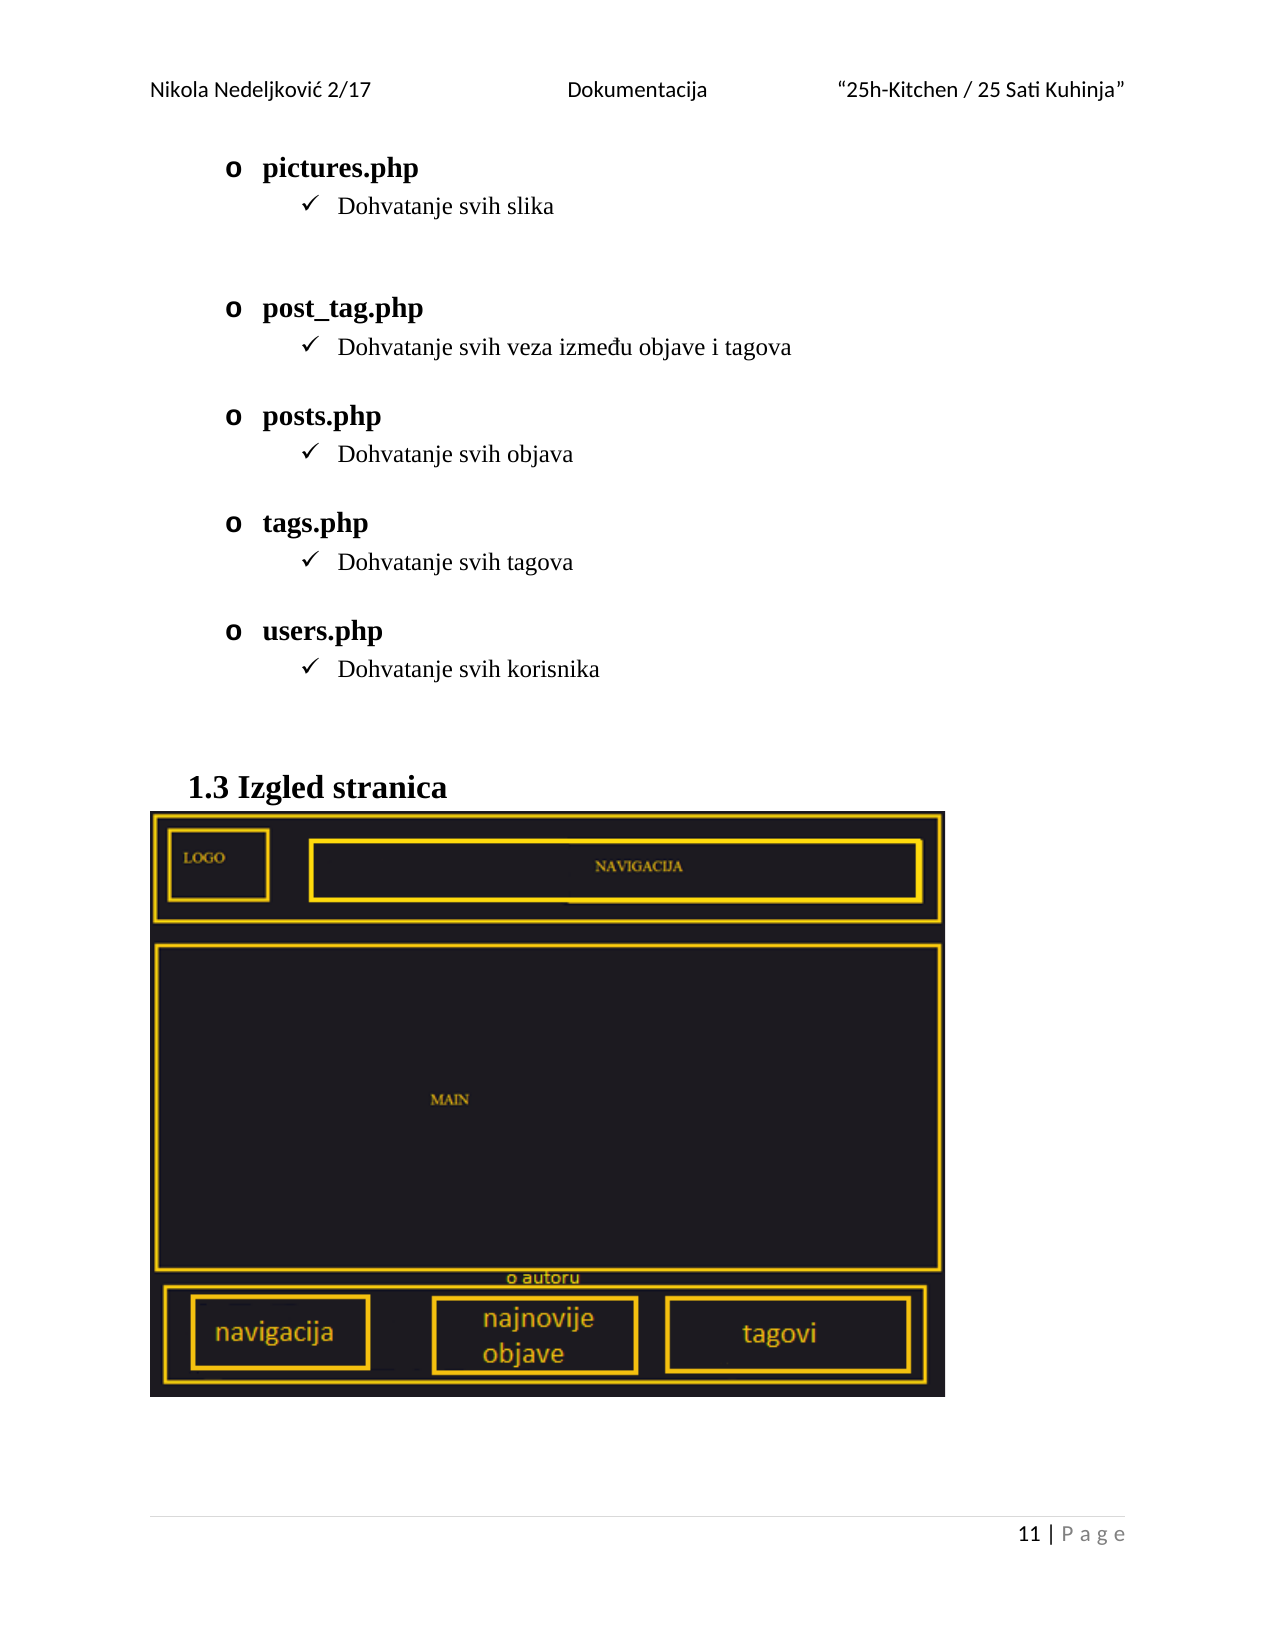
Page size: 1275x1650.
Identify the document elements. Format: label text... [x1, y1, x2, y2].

list Dohvatanje svih objava [300, 439, 1125, 468]
list Dohvatanje svih slika [300, 191, 1125, 220]
list post_tag.php [225, 290, 1125, 326]
list users.php [225, 613, 1125, 649]
list Dohvatanje svih veza između objave i tagova [300, 332, 1125, 361]
list posts.php [225, 398, 1125, 434]
list tags.php [225, 505, 1125, 541]
picture [150, 811, 946, 1397]
list Dohvatanje svih korisnika [300, 654, 1125, 683]
subtitle Izgled stranica [187, 767, 1125, 806]
list pictures.php [225, 150, 1125, 186]
list Dohvatanje svih tagova [300, 547, 1125, 575]
